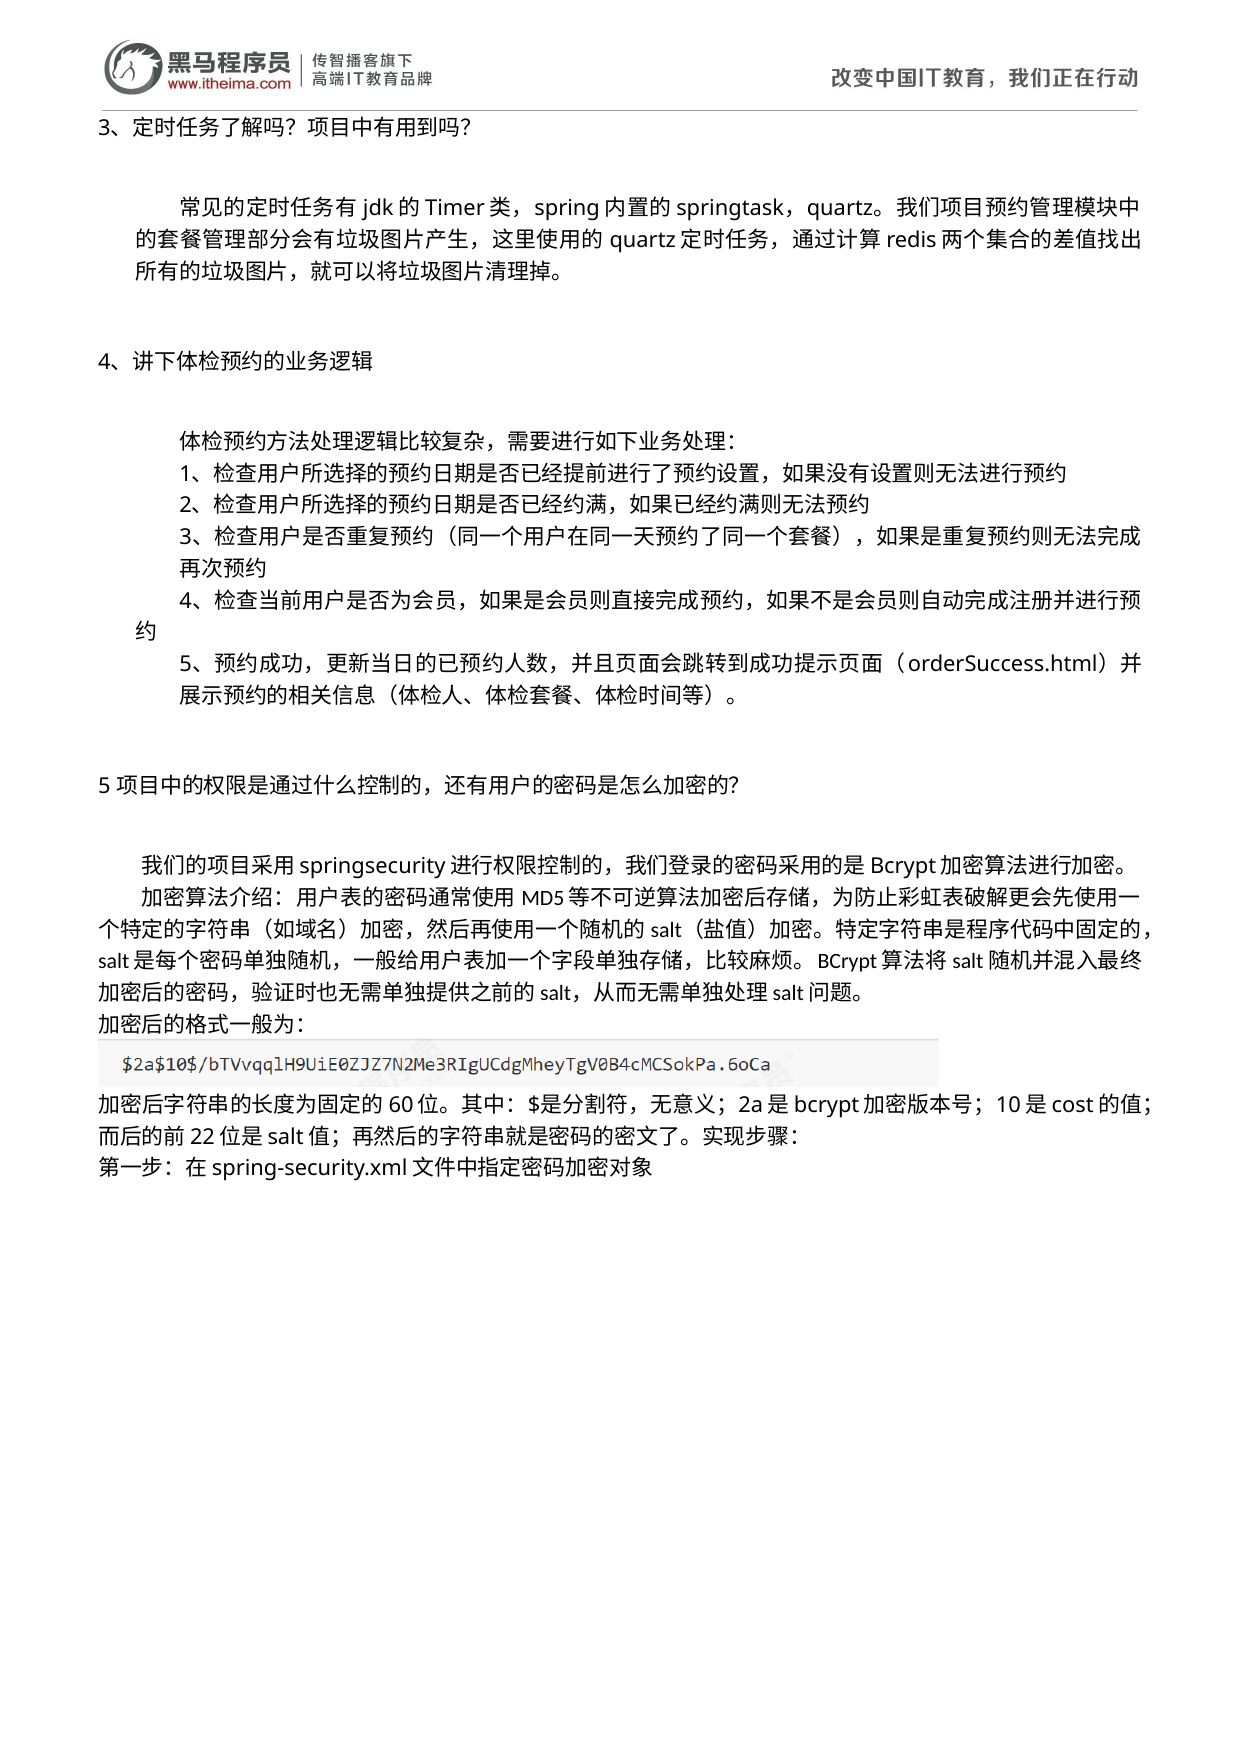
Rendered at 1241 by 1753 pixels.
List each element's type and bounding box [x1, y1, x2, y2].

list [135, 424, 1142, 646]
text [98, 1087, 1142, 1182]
picture [100, 38, 1140, 110]
picture [97, 1038, 939, 1087]
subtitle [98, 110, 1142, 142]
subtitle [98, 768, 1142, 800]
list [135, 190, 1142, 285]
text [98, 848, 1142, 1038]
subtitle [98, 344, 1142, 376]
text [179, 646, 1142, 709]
